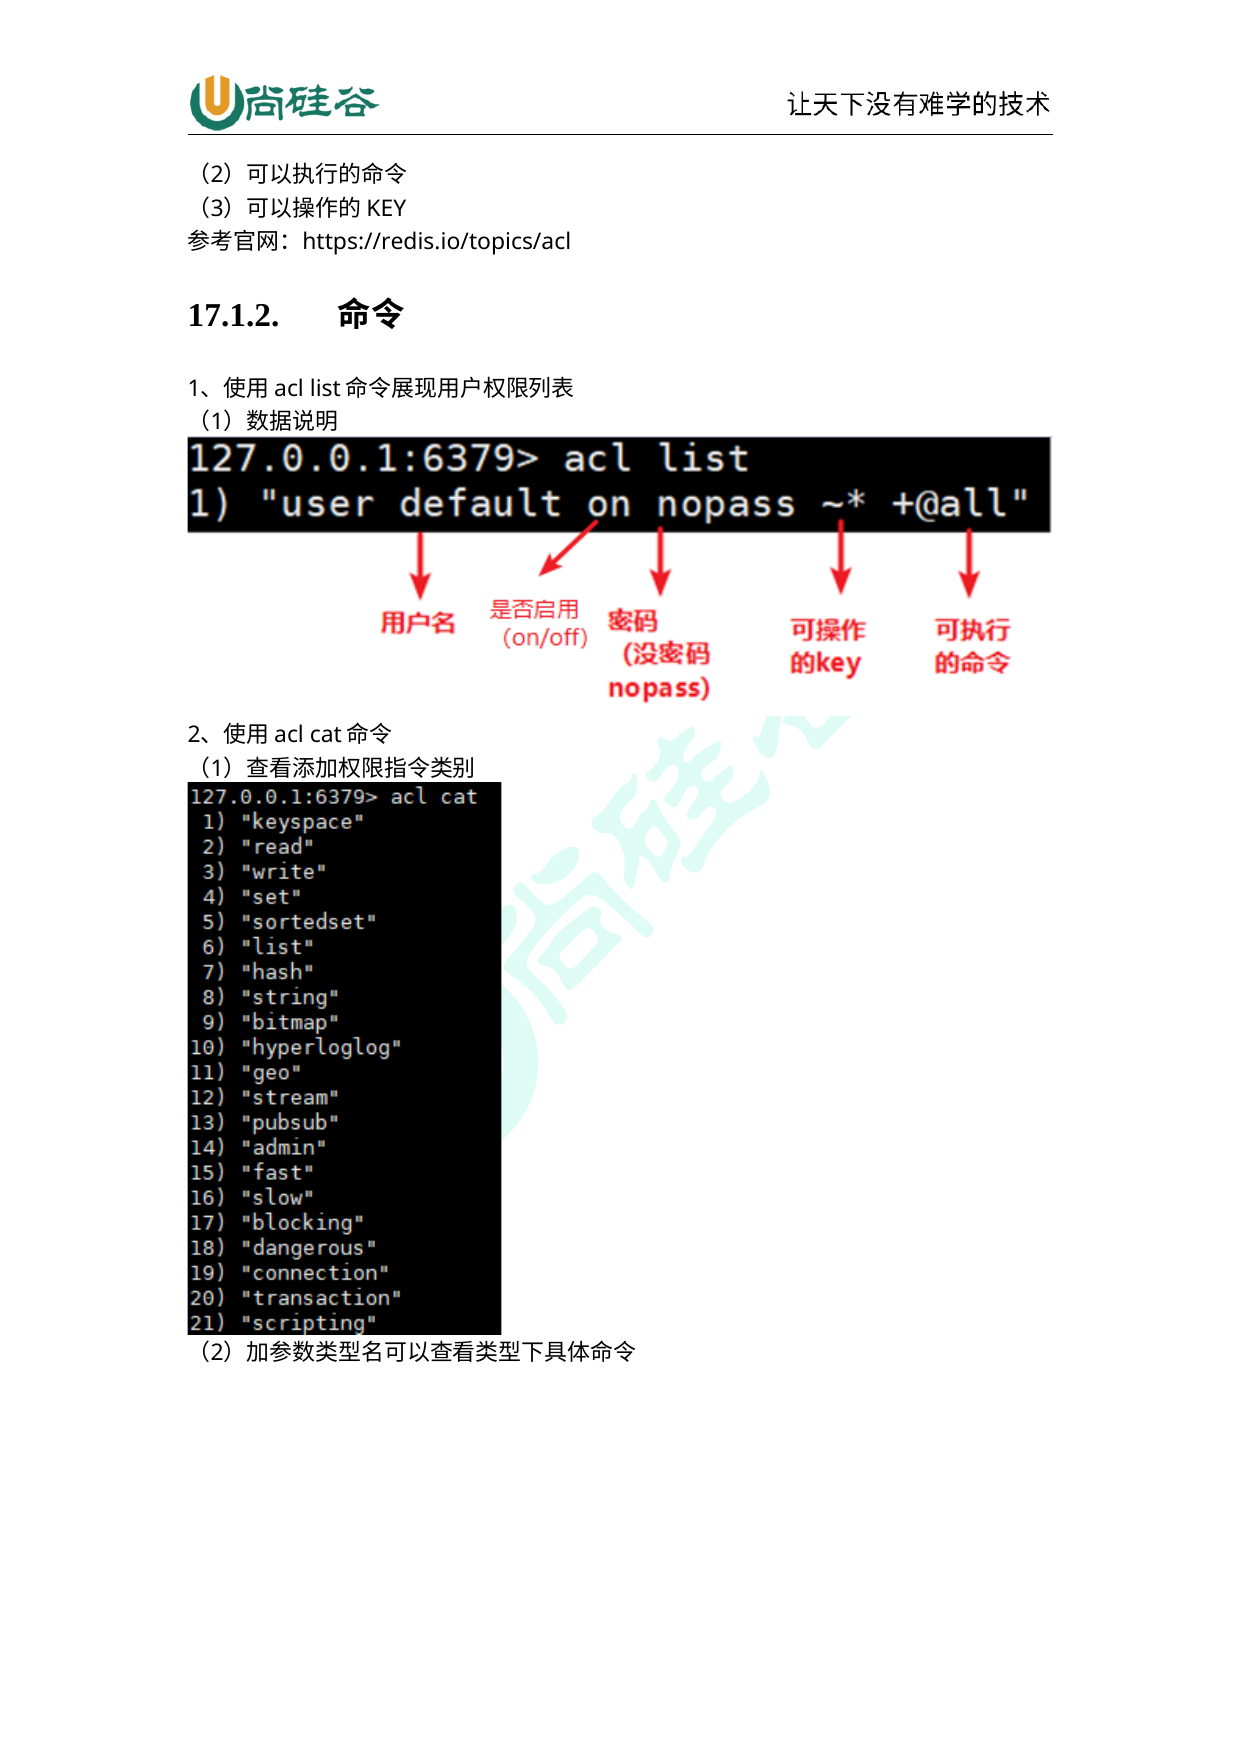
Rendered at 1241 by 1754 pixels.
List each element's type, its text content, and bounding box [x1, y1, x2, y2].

list 命令 [187, 287, 1053, 336]
text （2）加参数类型名可以查看类型下具体命令 [187, 1334, 1053, 1368]
picture [187, 73, 1053, 132]
text 参考官网：https://redis.io/topics/acl [187, 223, 1053, 256]
text （2）可以执行的命令 [187, 156, 1053, 189]
text （1）数据说明 [187, 403, 1053, 436]
text 2、使用acl cat命令 [187, 716, 1053, 749]
picture [187, 436, 1053, 716]
text 1、使用acl list命令展现用户权限列表 [187, 370, 1053, 403]
picture [187, 782, 502, 1335]
text （3）可以操作的 KEY [187, 189, 1053, 223]
text （1）查看添加权限指令类别 [187, 749, 1053, 783]
